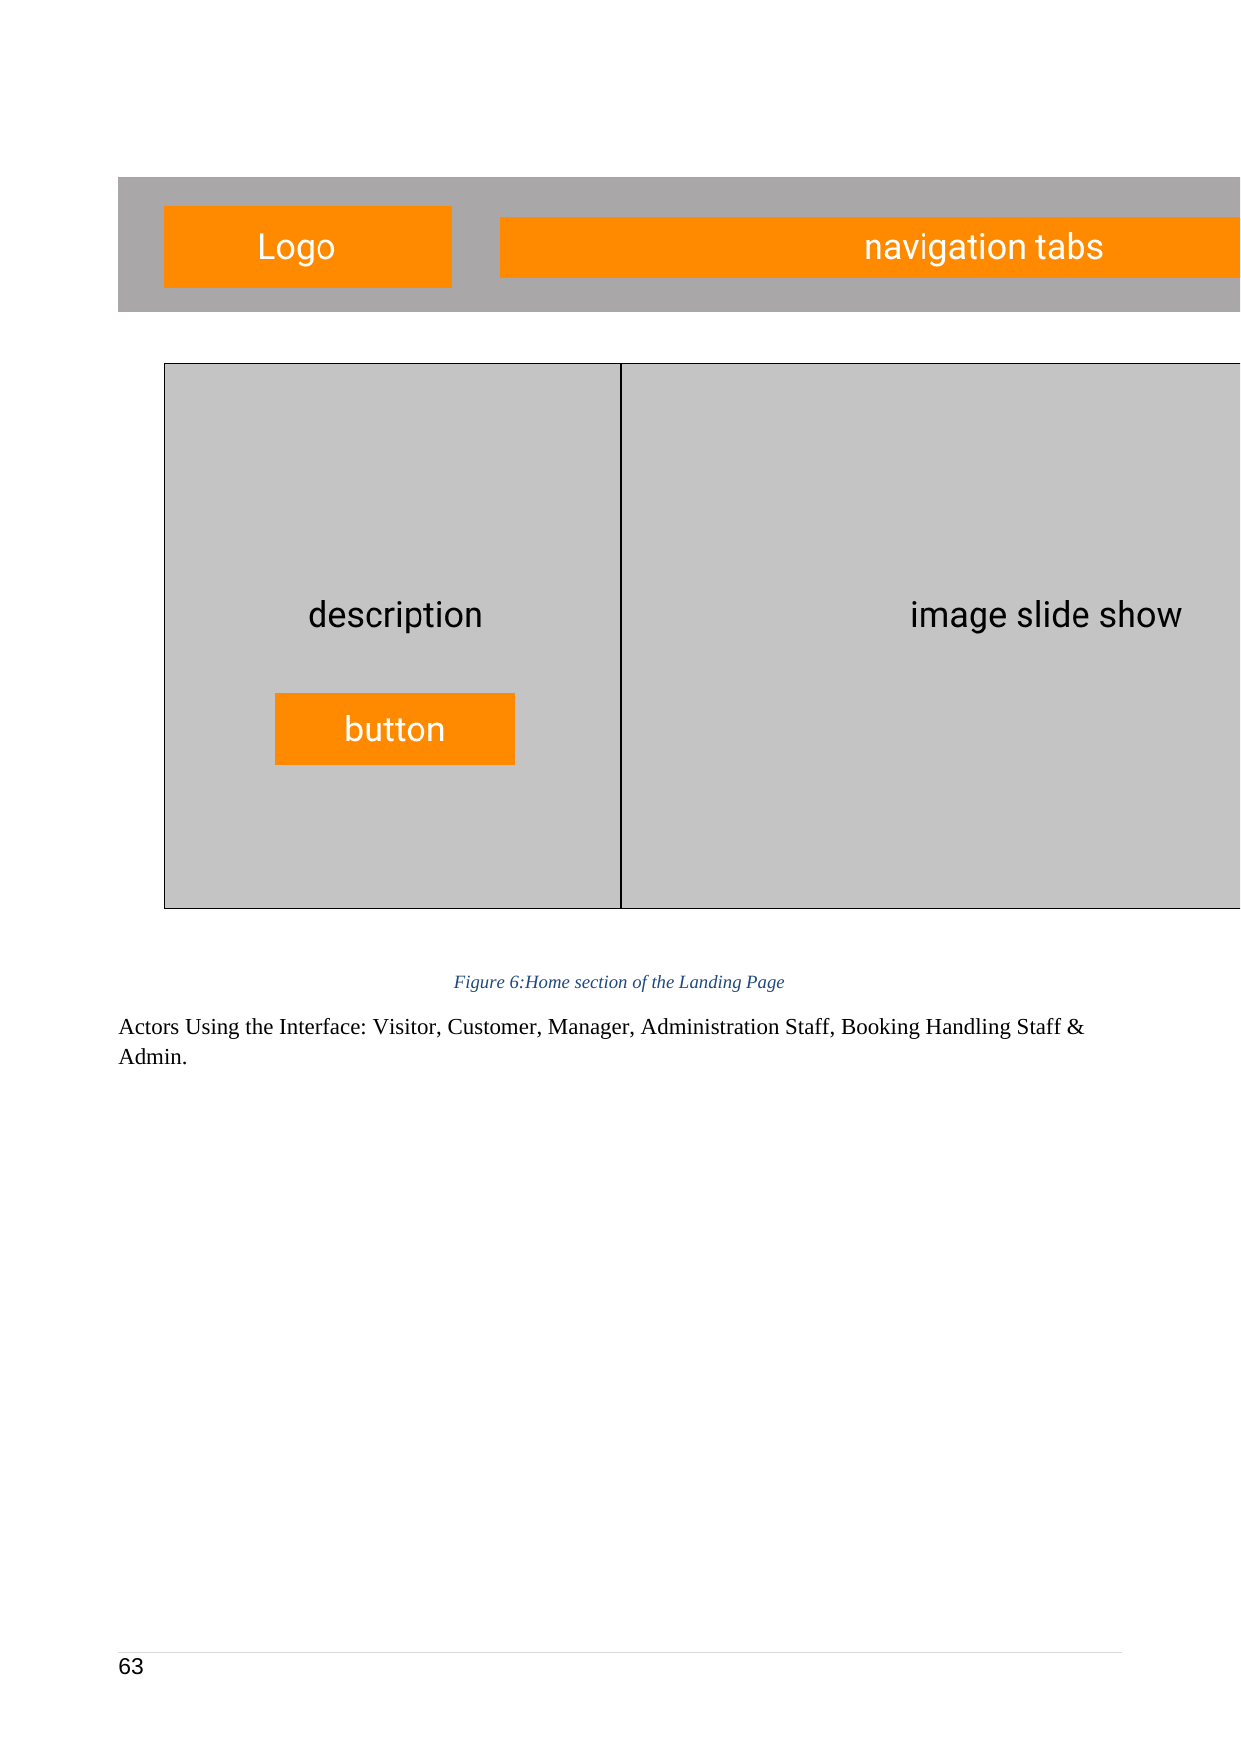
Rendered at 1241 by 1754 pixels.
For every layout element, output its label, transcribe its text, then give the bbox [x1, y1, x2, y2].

text Actors Using the Interface: Visitor, Customer, Manager, Administration Staff, Booking Handling Staff & Admin. [118, 1013, 1122, 1069]
picture [118, 177, 1241, 967]
text Figure 6:Home section of the Landing Page [118, 971, 1122, 992]
